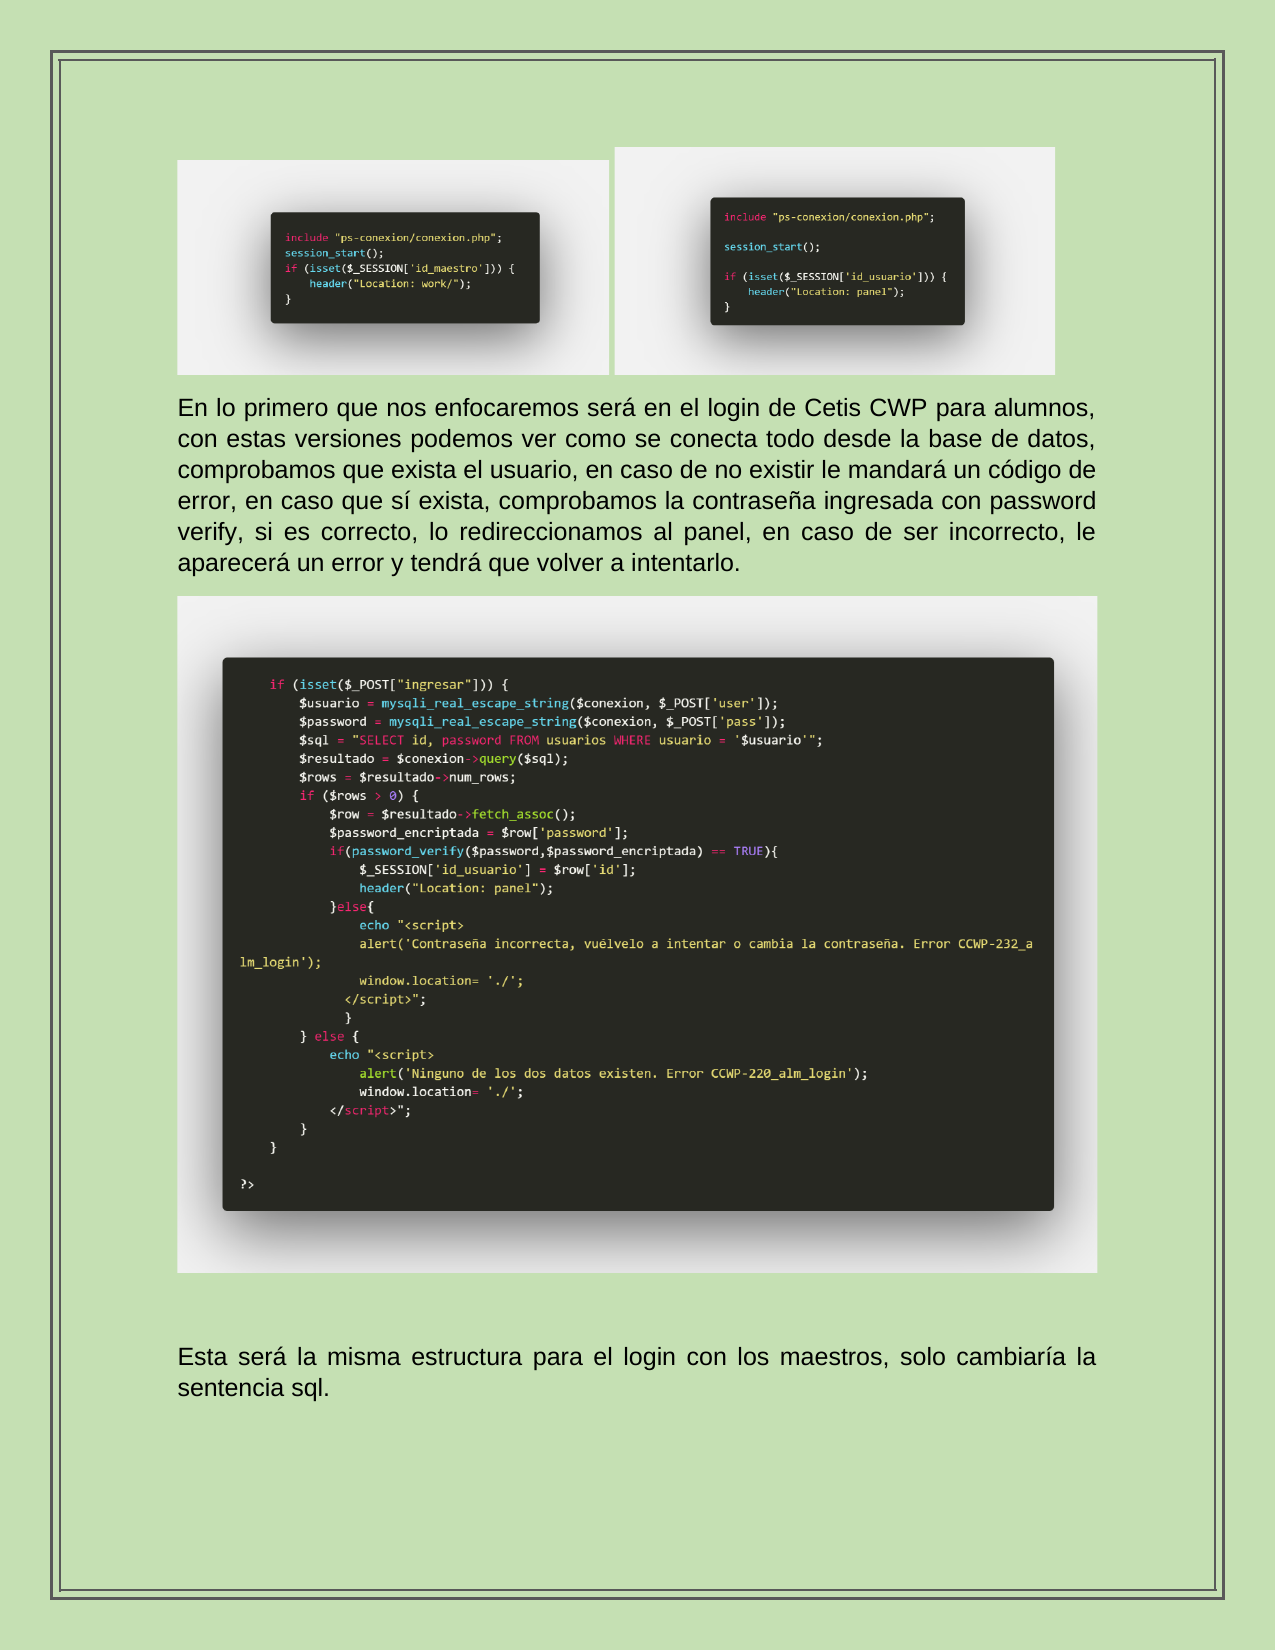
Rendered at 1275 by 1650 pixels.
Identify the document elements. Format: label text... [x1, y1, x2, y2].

text Esta será la misma estructura para el login con los maestros, solo cambiaría la sentencia sql. [177, 1342, 1098, 1402]
picture [177, 160, 610, 375]
text En lo primero que nos enfocaremos será en el login de Cetis CWP para alumnos, con estas versiones podemos ver como se conecta todo desde la base de datos, comprobamos que exista el usuario, en caso de no existir le mandará un código de error, en caso que sí exista, comprobamos la contraseña ingresada con password verify, si es correcto, lo redireccionamos al panel, en caso de ser incorrecto, le aparecerá un error y tendrá que volver a intentarlo. [177, 393, 1098, 577]
picture [177, 596, 1098, 1273]
picture [614, 147, 1055, 375]
